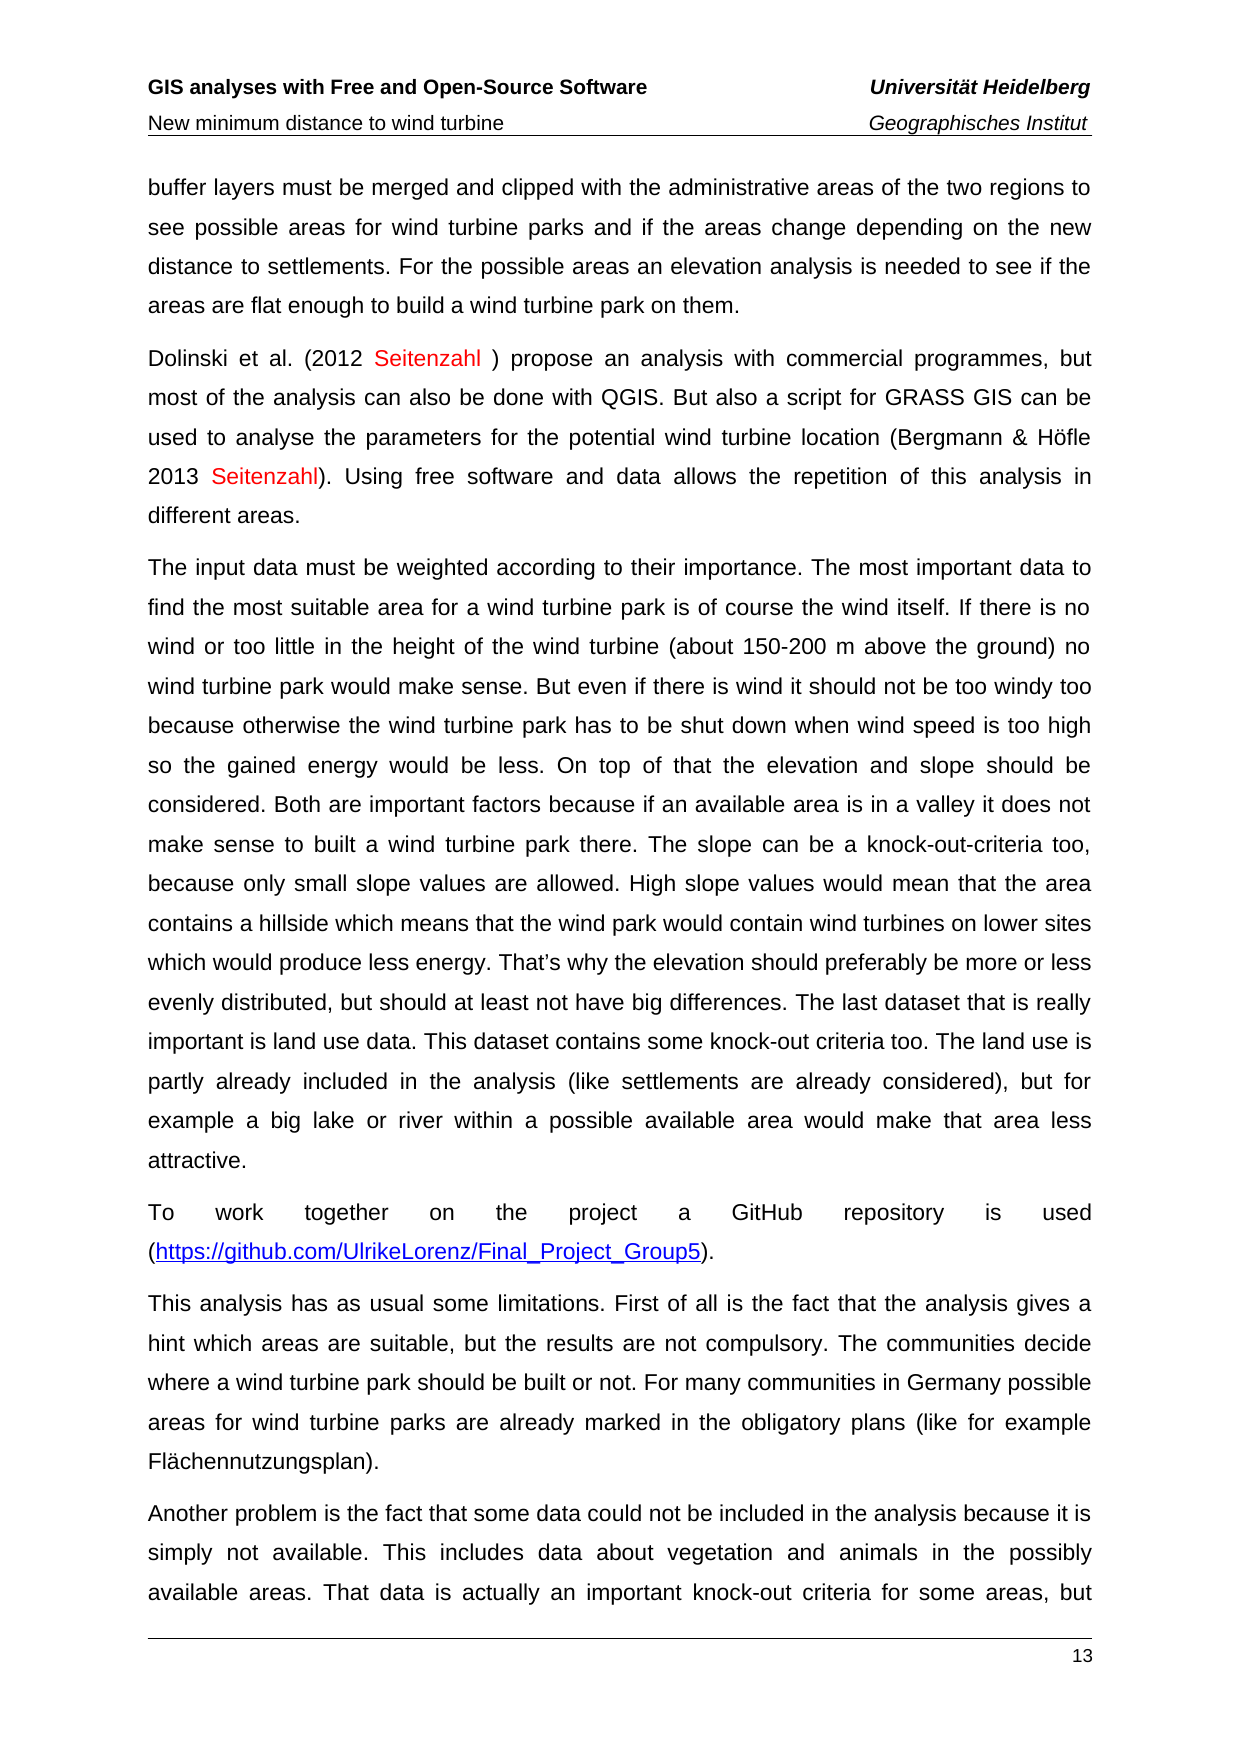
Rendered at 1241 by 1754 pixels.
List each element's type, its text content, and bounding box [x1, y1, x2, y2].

text Dolinski et al. (2012 Seitenzahl ) propose an analysis with commercial programmes, but most of the analysis can also be done with QGIS. But also a script for GRASS GIS can be used to analyse the parameters for the potential wind turbine location (Bergmann & Höfle 2013 Seitenzahl). Using free software and data allows the repetition of this analysis in different areas. [148, 344, 1092, 529]
text This analysis has as usual some limitations. First of all is the fact that the analysis gives a hint which areas are suitable, but the results are not compulsory. The communities decide where a wind turbine park should be built or not. For many communities in Germany possible areas for wind turbine parks are already marked in the obligatory plans (like for example Flächennutzungsplan). [148, 1290, 1092, 1474]
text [148, 1500, 1092, 1605]
text The input data must be weighted according to their importance. The most important data to find the most suitable area for a wind turbine park is of course the wind itself. If there is no wind or too little in the height of the wind turbine (about 150-200 m above the ground) no wind turbine park would make sense. But even if there is wind it should not be too windy too because otherwise the wind turbine park has to be shut down when wind speed is too high so the gained energy would be less. On top of that the elevation and slope should be considered. Both are important factors because if an available area is in a valley it does not make sense to built a wind turbine park there. The slope can be a knock-out-criteria too, because only small slope values are allowed. High slope values would mean that the area contains a hillside which means that the wind park would contain wind turbines on lower sites which would produce less energy. That’s why the elevation should preferably be more or less evenly distributed, but should at least not have big differences. The last dataset that is really important is land use data. This dataset contains some knock-out criteria too. The land use is partly already included in the analysis (like settlements are already considered), but for example a big lake or river within a possible available area would make that area less attractive. [148, 554, 1092, 1173]
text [148, 174, 1092, 319]
text To work together on the project a GitHub repository is used (https://github.com/UlrikeLorenz/Final_Project_Group5). [148, 1198, 1092, 1264]
